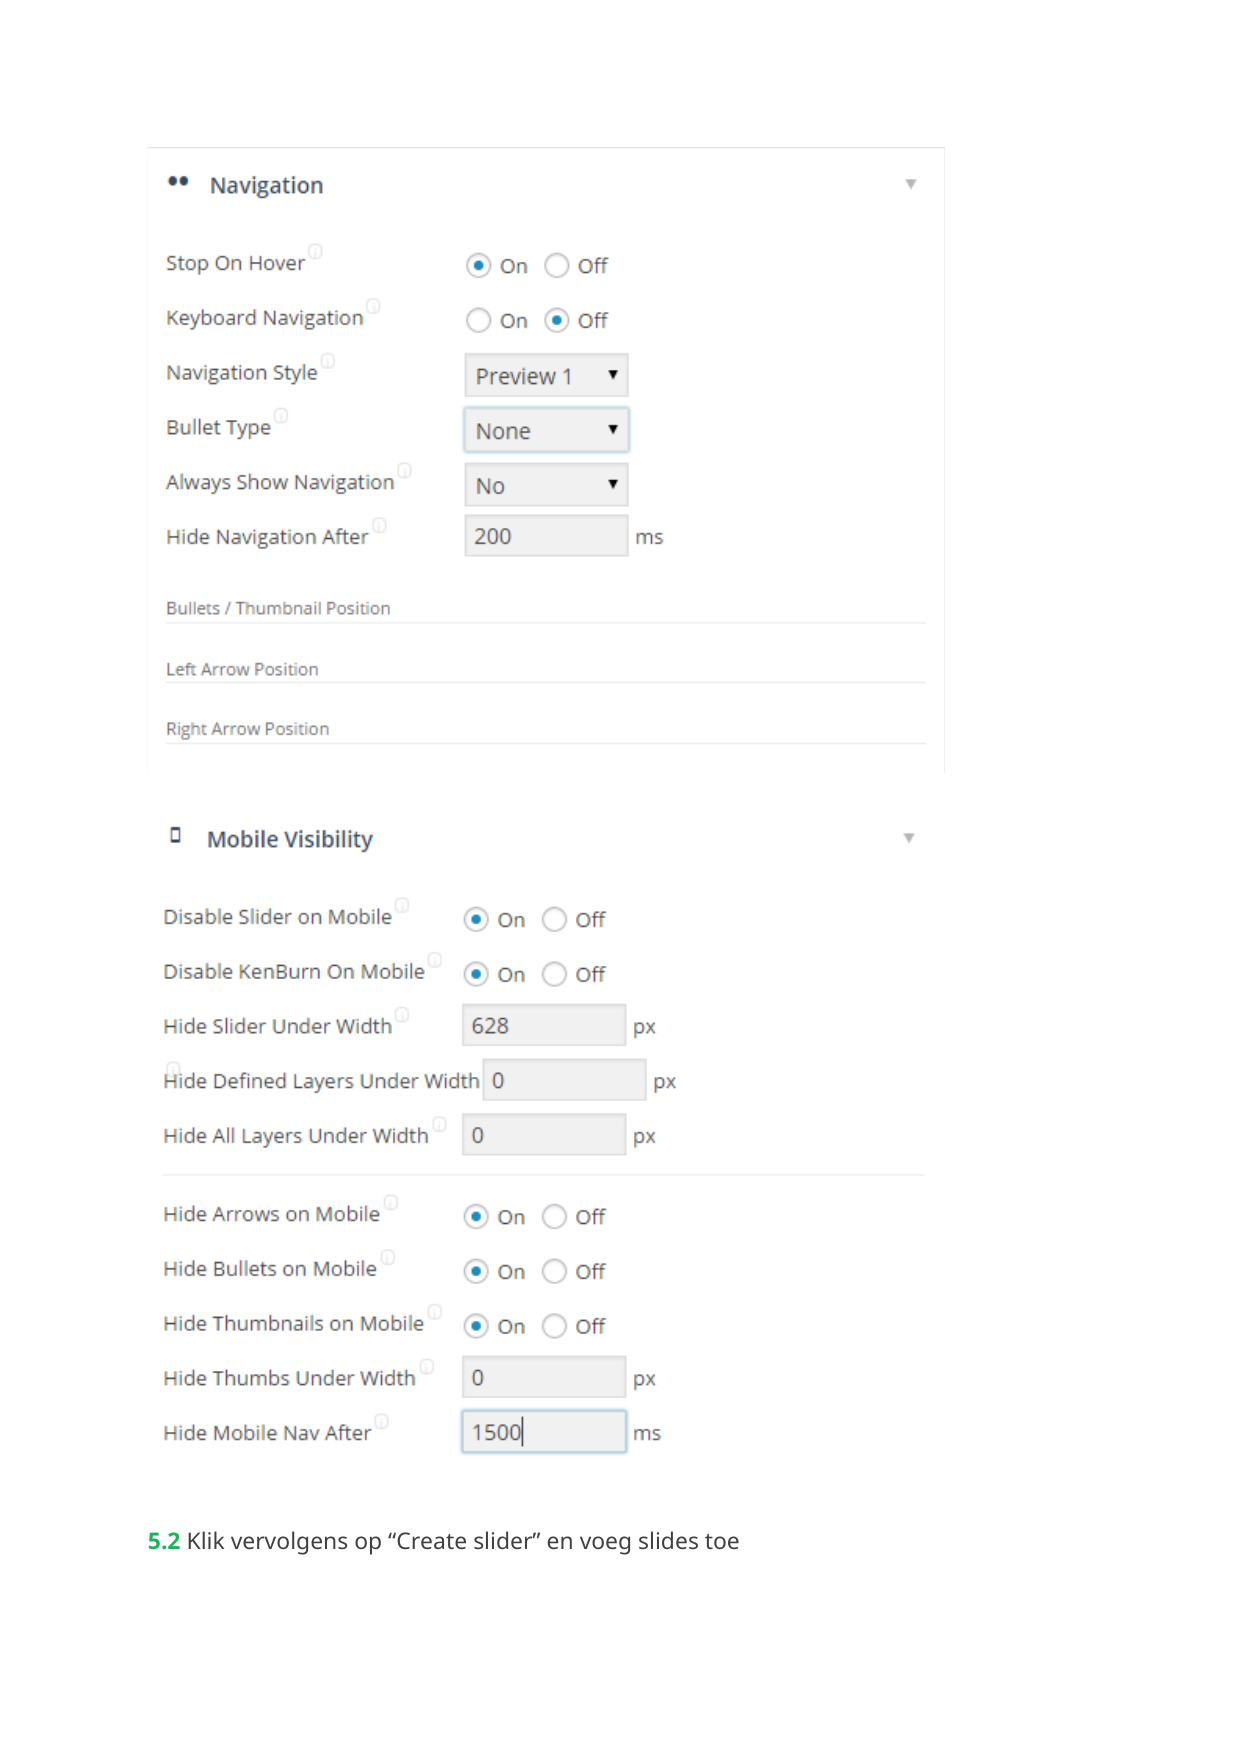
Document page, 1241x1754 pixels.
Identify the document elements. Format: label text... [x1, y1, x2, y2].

picture [147, 147, 945, 773]
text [148, 148, 1093, 1477]
text 5.2 Klik vervolgens op “Create slider” en voeg slides toe [148, 1525, 1093, 1556]
picture [147, 804, 942, 1478]
